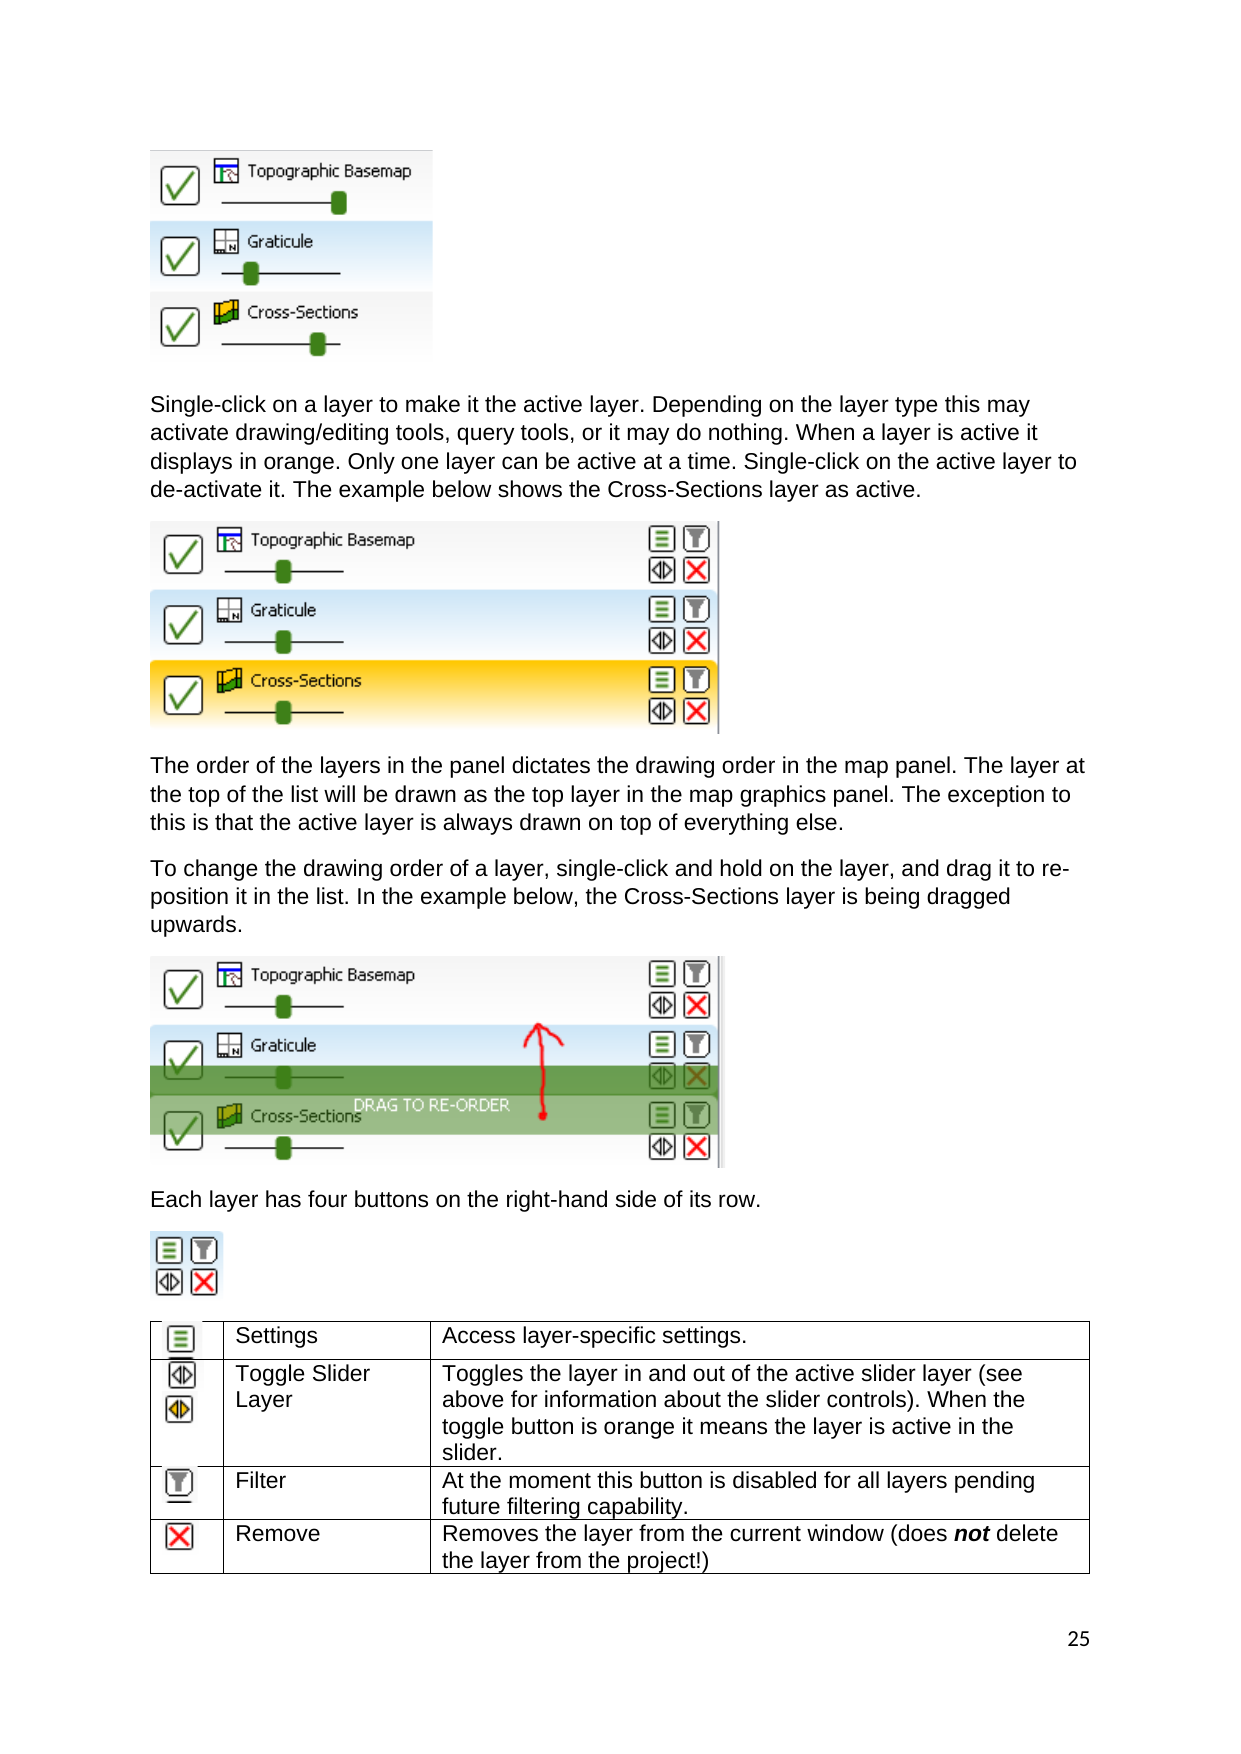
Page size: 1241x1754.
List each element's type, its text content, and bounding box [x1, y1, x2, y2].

table_cell Toggle Slider Layer [224, 1360, 430, 1466]
picture [150, 1231, 224, 1302]
table_cell Remove [224, 1520, 430, 1573]
table_cell [151, 1360, 223, 1466]
table_header [151, 1322, 161, 1359]
table_cell Removes the layer from the current window (does not delete the layer from the project!) [431, 1520, 1089, 1573]
table_cell At the moment this button is disabled for all layers pending future filtering capability. [431, 1467, 1089, 1519]
text Single-click on a layer to make it the active layer. Depending on the layer type this may activate drawing/editing tools, query tools, or it may do nothing. When a layer is active it displays in orange. Only one layer can be active at a time. Single-click on the active layer to de-activate it. The example below shows the Cross-Sections layer as active. [150, 391, 1090, 502]
picture [150, 521, 721, 734]
table_header [203, 1322, 223, 1359]
picture [161, 1466, 198, 1503]
text To change the drawing order of a layer, single-click and hold on the layer, and drag it to re-position it in the list. In the example below, the Cross-Sections layer is being dragged upwards. [150, 854, 1090, 938]
table_cell Filter [224, 1467, 430, 1519]
picture [150, 956, 725, 1168]
picture [161, 1360, 204, 1428]
text Each layer has four buttons on the right-hand side of its row. [150, 1186, 1090, 1213]
table_header Access layer-specific settings. [431, 1322, 1089, 1359]
table_cell Toggles the layer in and out of the active slider layer (see above for information about the slider controls). When the toggle button is orange it means the layer is active in the slider. [431, 1360, 1089, 1466]
picture [161, 1321, 203, 1359]
table_cell [151, 1520, 223, 1573]
picture [161, 1520, 200, 1555]
table_cell [151, 1467, 223, 1519]
table_header Settings [224, 1322, 430, 1359]
picture [150, 150, 433, 372]
text The order of the layers in the panel dictates the drawing order in the map panel. The layer at the top of the list will be drawn as the top layer in the map graphics panel. The exception to this is that the active layer is always drawn on top of everything else. [150, 752, 1090, 836]
